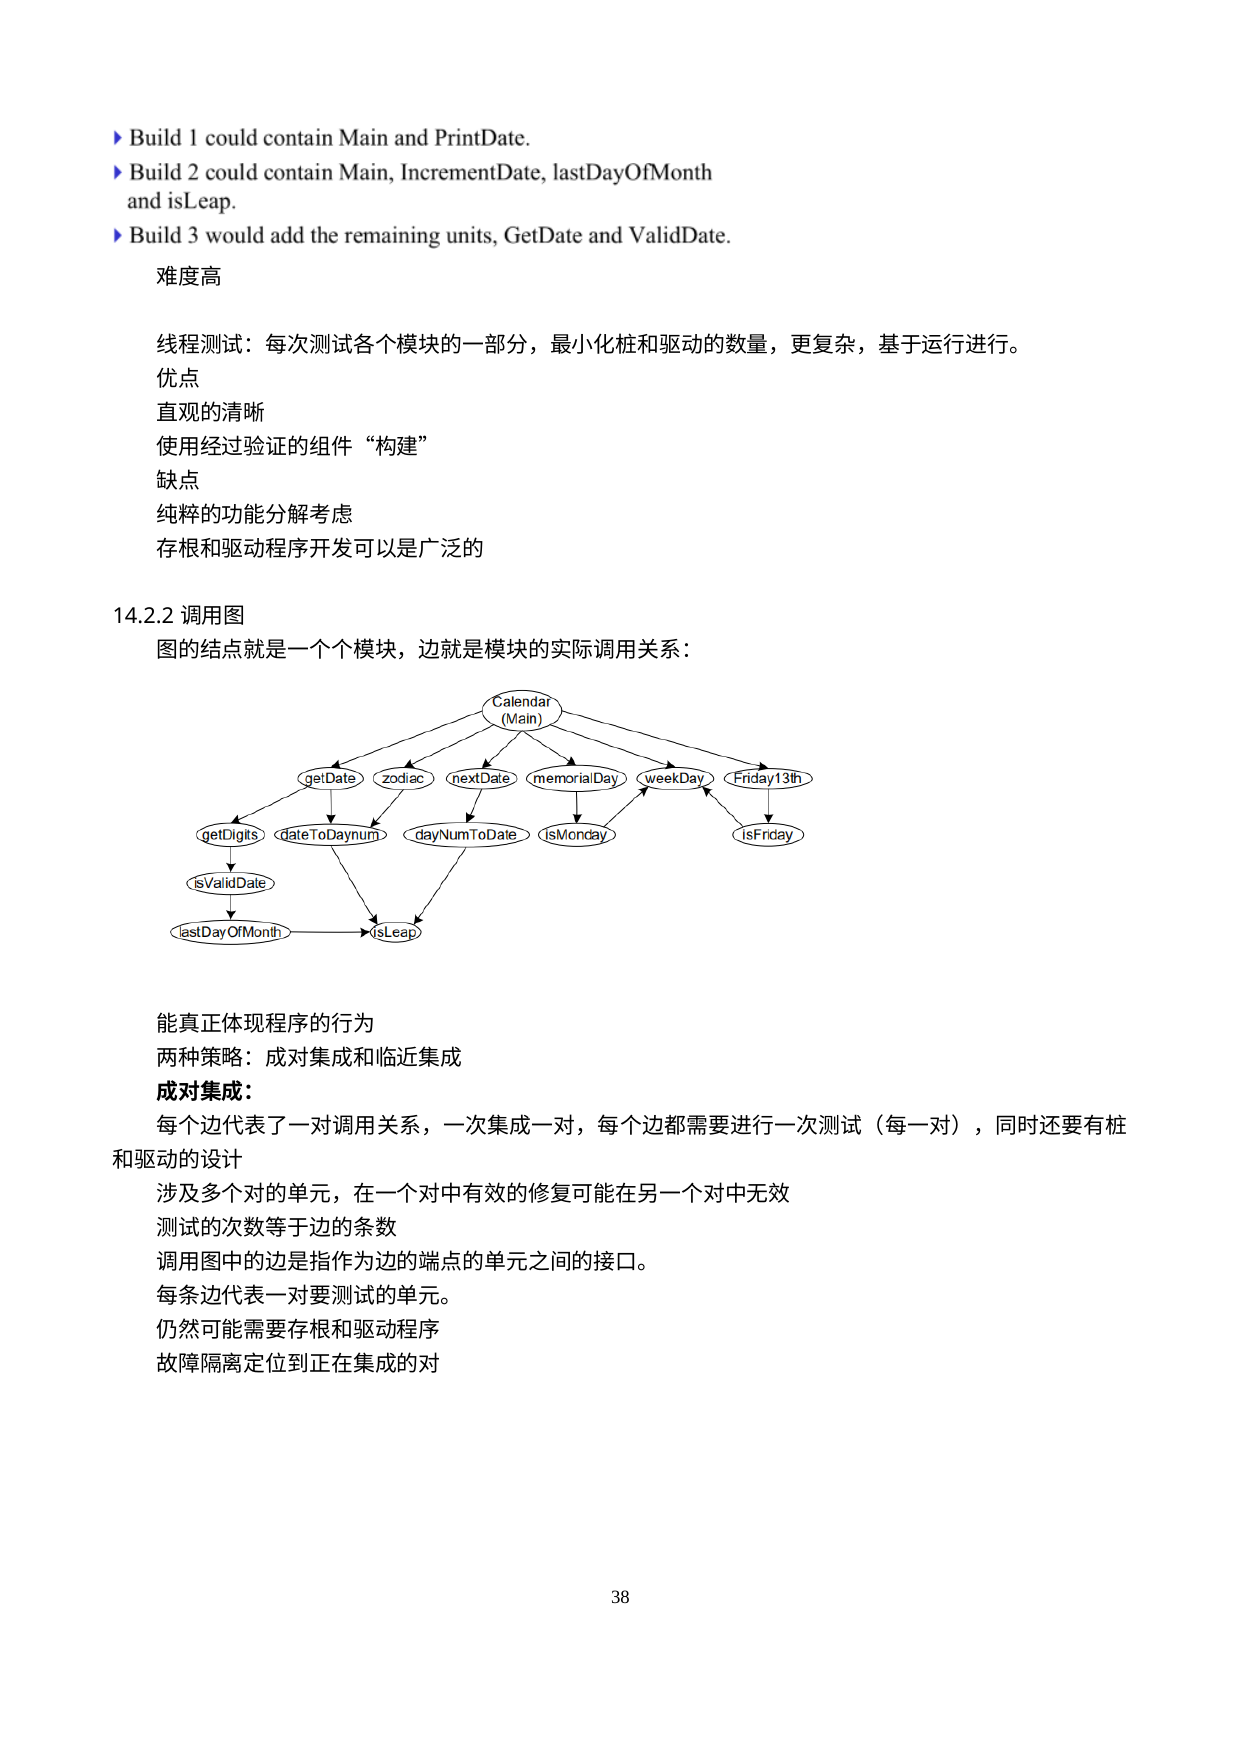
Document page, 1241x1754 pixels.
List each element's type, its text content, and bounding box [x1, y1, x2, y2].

text 纯粹的功能分解考虑 [112, 496, 1128, 529]
text 每个边代表了一对调用关系，一次集成一对，每个边都需要进行一次测试（每一对），同时还要有桩和驱动的设计 [112, 1107, 1128, 1175]
text 涉及多个对的单元，在一个对中有效的修复可能在另一个对中无效 [112, 1175, 1128, 1209]
text 线程测试：每次测试各个模块的一部分，最小化桩和驱动的数量，更复杂，基于运行进行。 [112, 326, 1128, 360]
text 能真正体现程序的行为 [112, 1005, 1128, 1039]
text 优点 [112, 360, 1128, 394]
text 故障隔离定位到正在集成的对 [112, 1344, 1128, 1378]
text 直观的清晰 [112, 394, 1128, 428]
text 调用图中的边是指作为边的端点的单元之间的接口。 [112, 1243, 1128, 1277]
picture [112, 122, 742, 249]
text 仍然可能需要存根和驱动程序 [112, 1311, 1128, 1344]
text 每条边代表一对要测试的单元。 [112, 1277, 1128, 1311]
picture [156, 665, 827, 997]
text 使用经过验证的组件“构建” [112, 428, 1128, 462]
text 难度高 [112, 258, 1128, 292]
text 图的结点就是一个个模块，边就是模块的实际调用关系： [112, 631, 1128, 665]
text 两种策略：成对集成和临近集成 [112, 1039, 1128, 1073]
subtitle 14.2.2 调用图 [112, 597, 1128, 631]
text 测试的次数等于边的条数 [112, 1209, 1128, 1243]
text 缺点 [112, 462, 1128, 496]
text 成对集成： [112, 1073, 1128, 1107]
text 存根和驱动程序开发可以是广泛的 [112, 529, 1128, 563]
